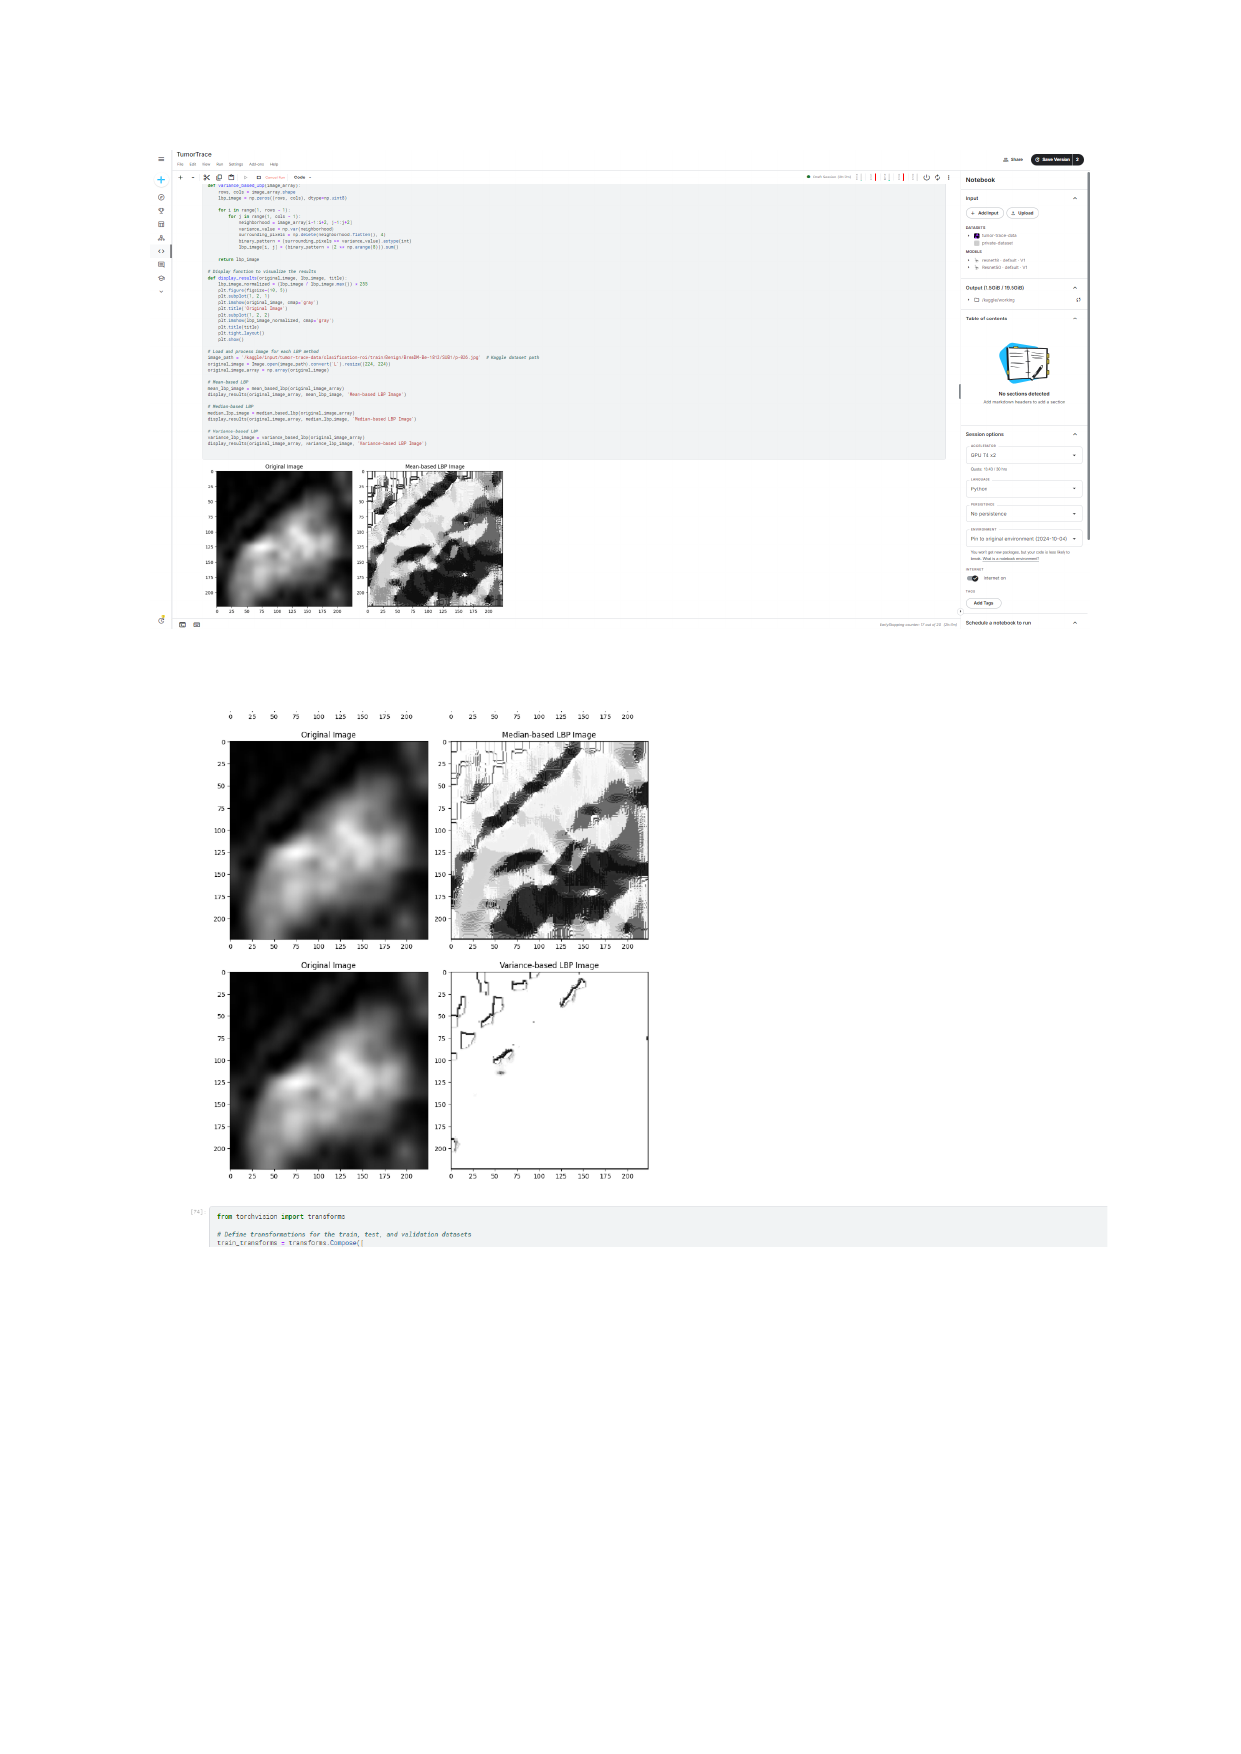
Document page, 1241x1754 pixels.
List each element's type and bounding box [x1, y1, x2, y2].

picture [167, 711, 1108, 1247]
picture [150, 150, 1091, 629]
